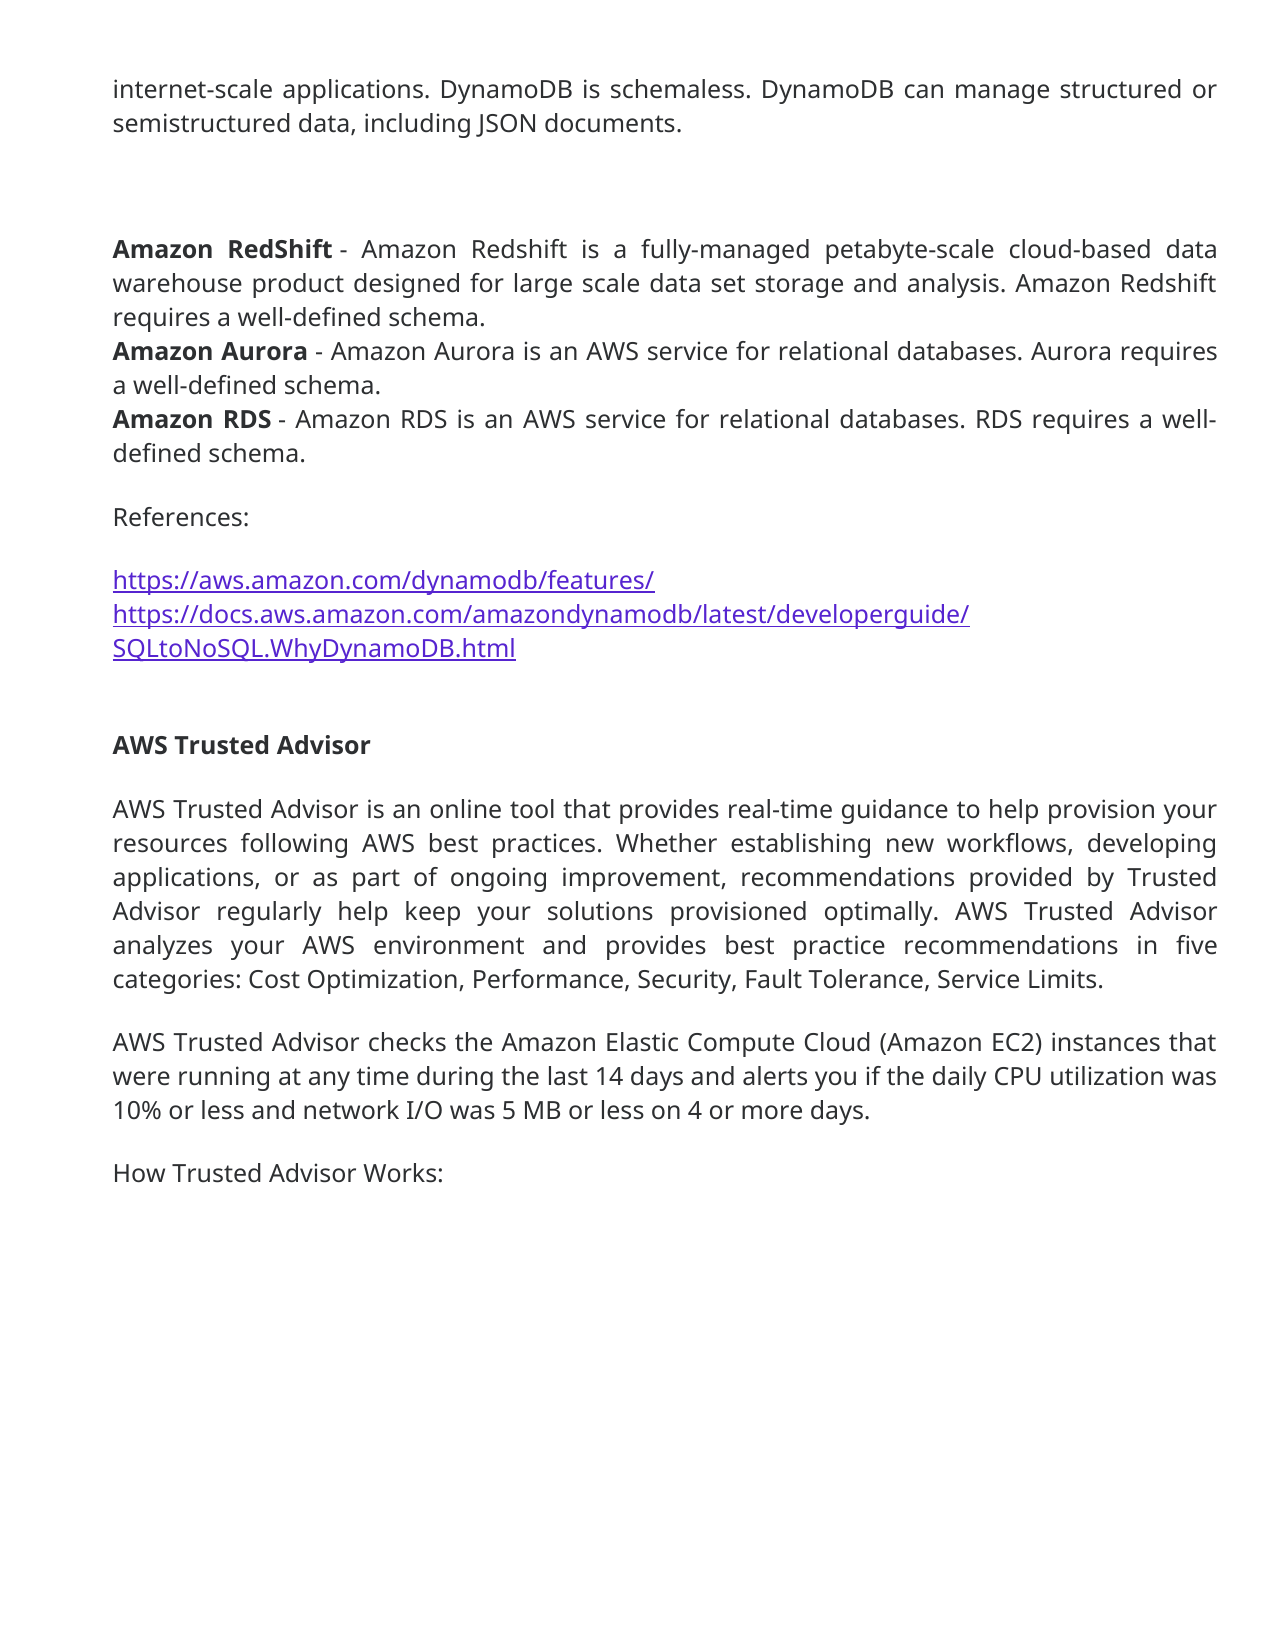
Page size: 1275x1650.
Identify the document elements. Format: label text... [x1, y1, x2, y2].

text References: [112, 499, 1219, 533]
text Amazon Aurora - Amazon Aurora is an AWS service for relational databases. Aurora requires a well-defined schema. [112, 334, 1219, 402]
text Amazon RedShift - Amazon Redshift is a fully-managed petabyte-scale cloud-based data warehouse product designed for large scale data set storage and analysis. Amazon Redshift requires a well-defined schema. [112, 232, 1219, 334]
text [112, 71, 1219, 139]
text How Trusted Advisor Works: [112, 1156, 1219, 1190]
text https://aws.amazon.com/dynamodb/features/ [112, 563, 1219, 597]
text https://docs.aws.amazon.com/amazondynamodb/latest/developerguide/SQLtoNoSQL.WhyDynamoDB.html [112, 597, 1219, 665]
text Amazon RDS - Amazon RDS is an AWS service for relational databases. RDS requires a well-defined schema. [112, 402, 1219, 470]
text AWS Trusted Advisor is an online tool that provides real-time guidance to help provision your resources following AWS best practices. Whether establishing new workflows, developing applications, or as part of ongoing improvement, recommendations provided by Trusted Advisor regularly help keep your solutions provisioned optimally. AWS Trusted Advisor analyzes your AWS environment and provides best practice recommendations in five categories: Cost Optimization, Performance, Security, Fault Tolerance, Service Limits. [112, 791, 1219, 996]
text AWS Trusted Advisor checks the Amazon Elastic Compute Cloud (Amazon EC2) instances that were running at any time during the last 14 days and alerts you if the daily CPU utilization was 10% or less and network I/O was 5 MB or less on 4 or more days. [112, 1025, 1219, 1127]
text AWS Trusted Advisor [112, 728, 1219, 762]
